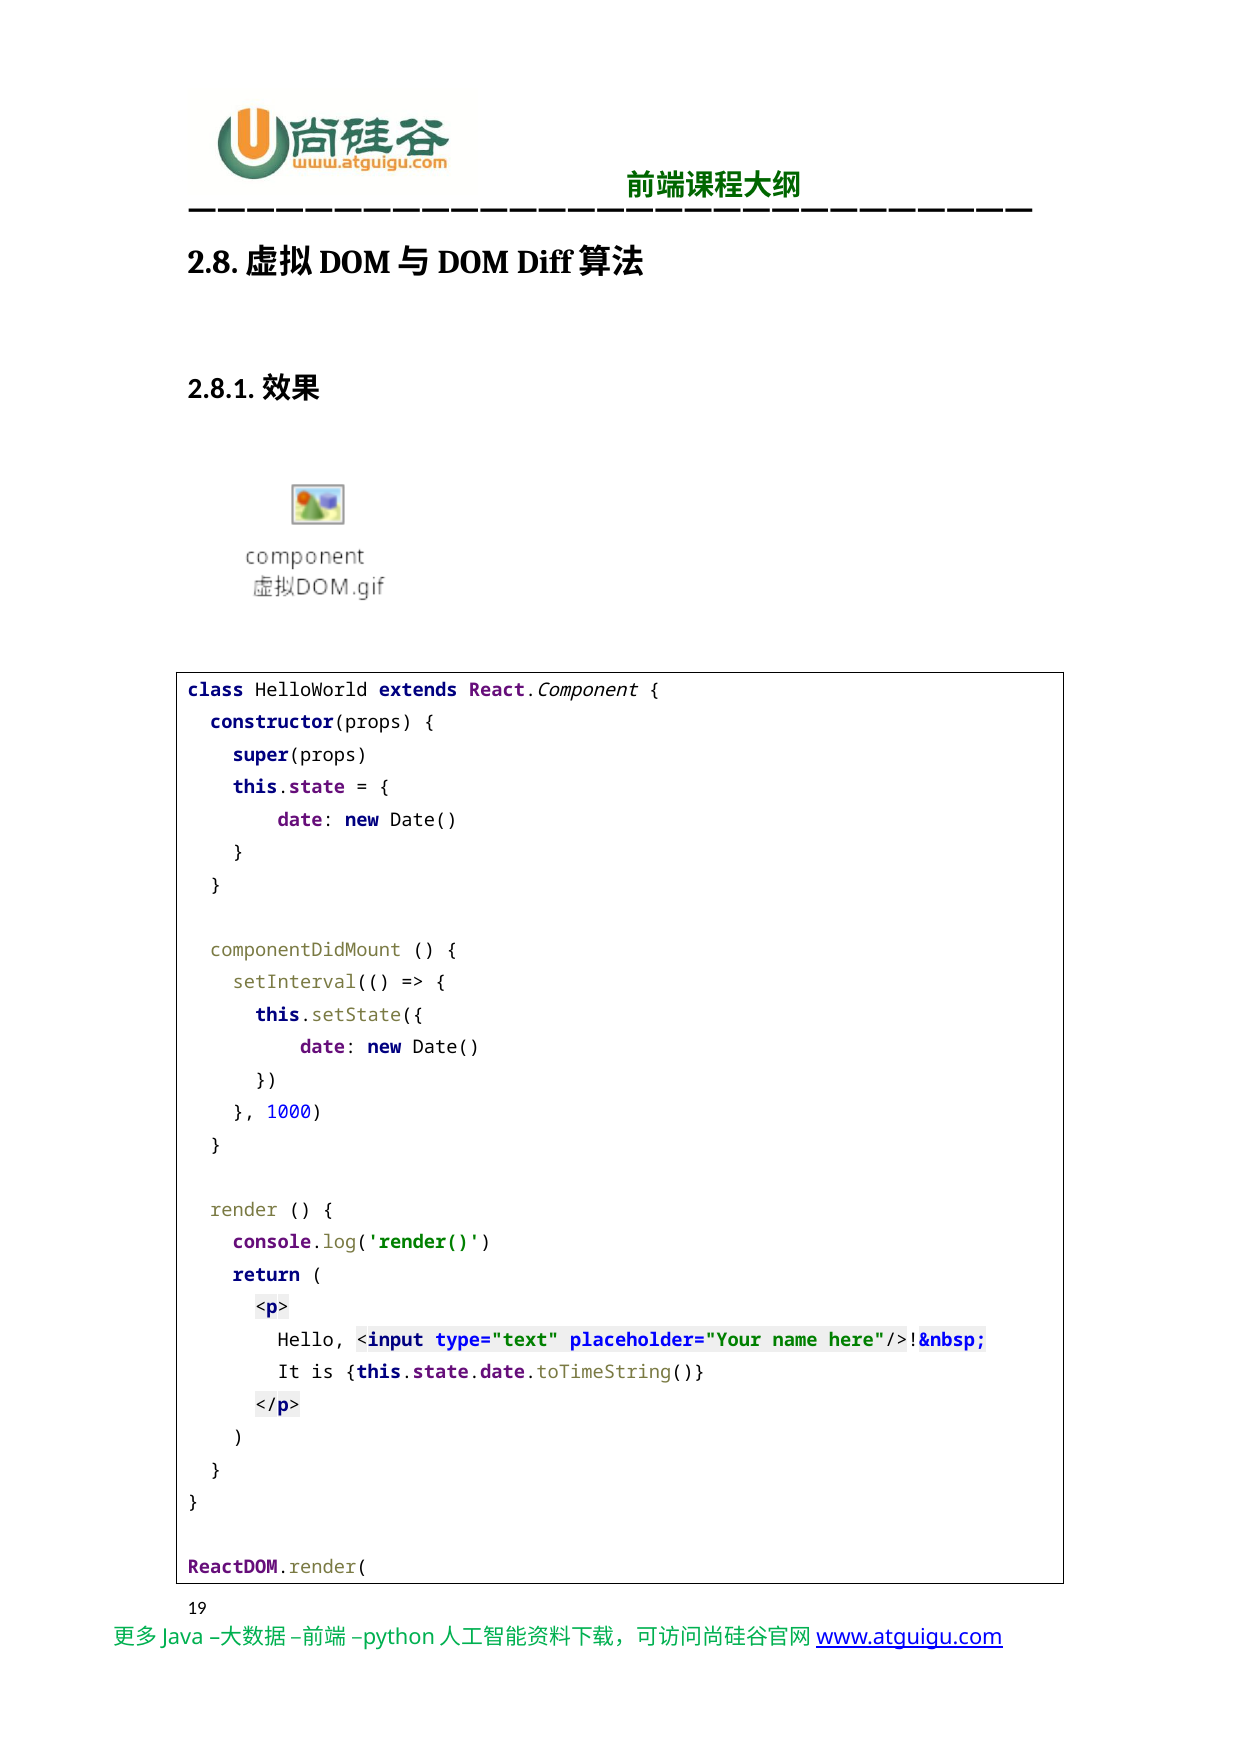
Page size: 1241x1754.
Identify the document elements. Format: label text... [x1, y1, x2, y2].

subtitle 2.8. 虚拟DOM与DOM Diff算法 [187, 227, 1053, 292]
picture [187, 88, 479, 195]
subtitle 2.8.1. 效果 [187, 354, 1053, 419]
